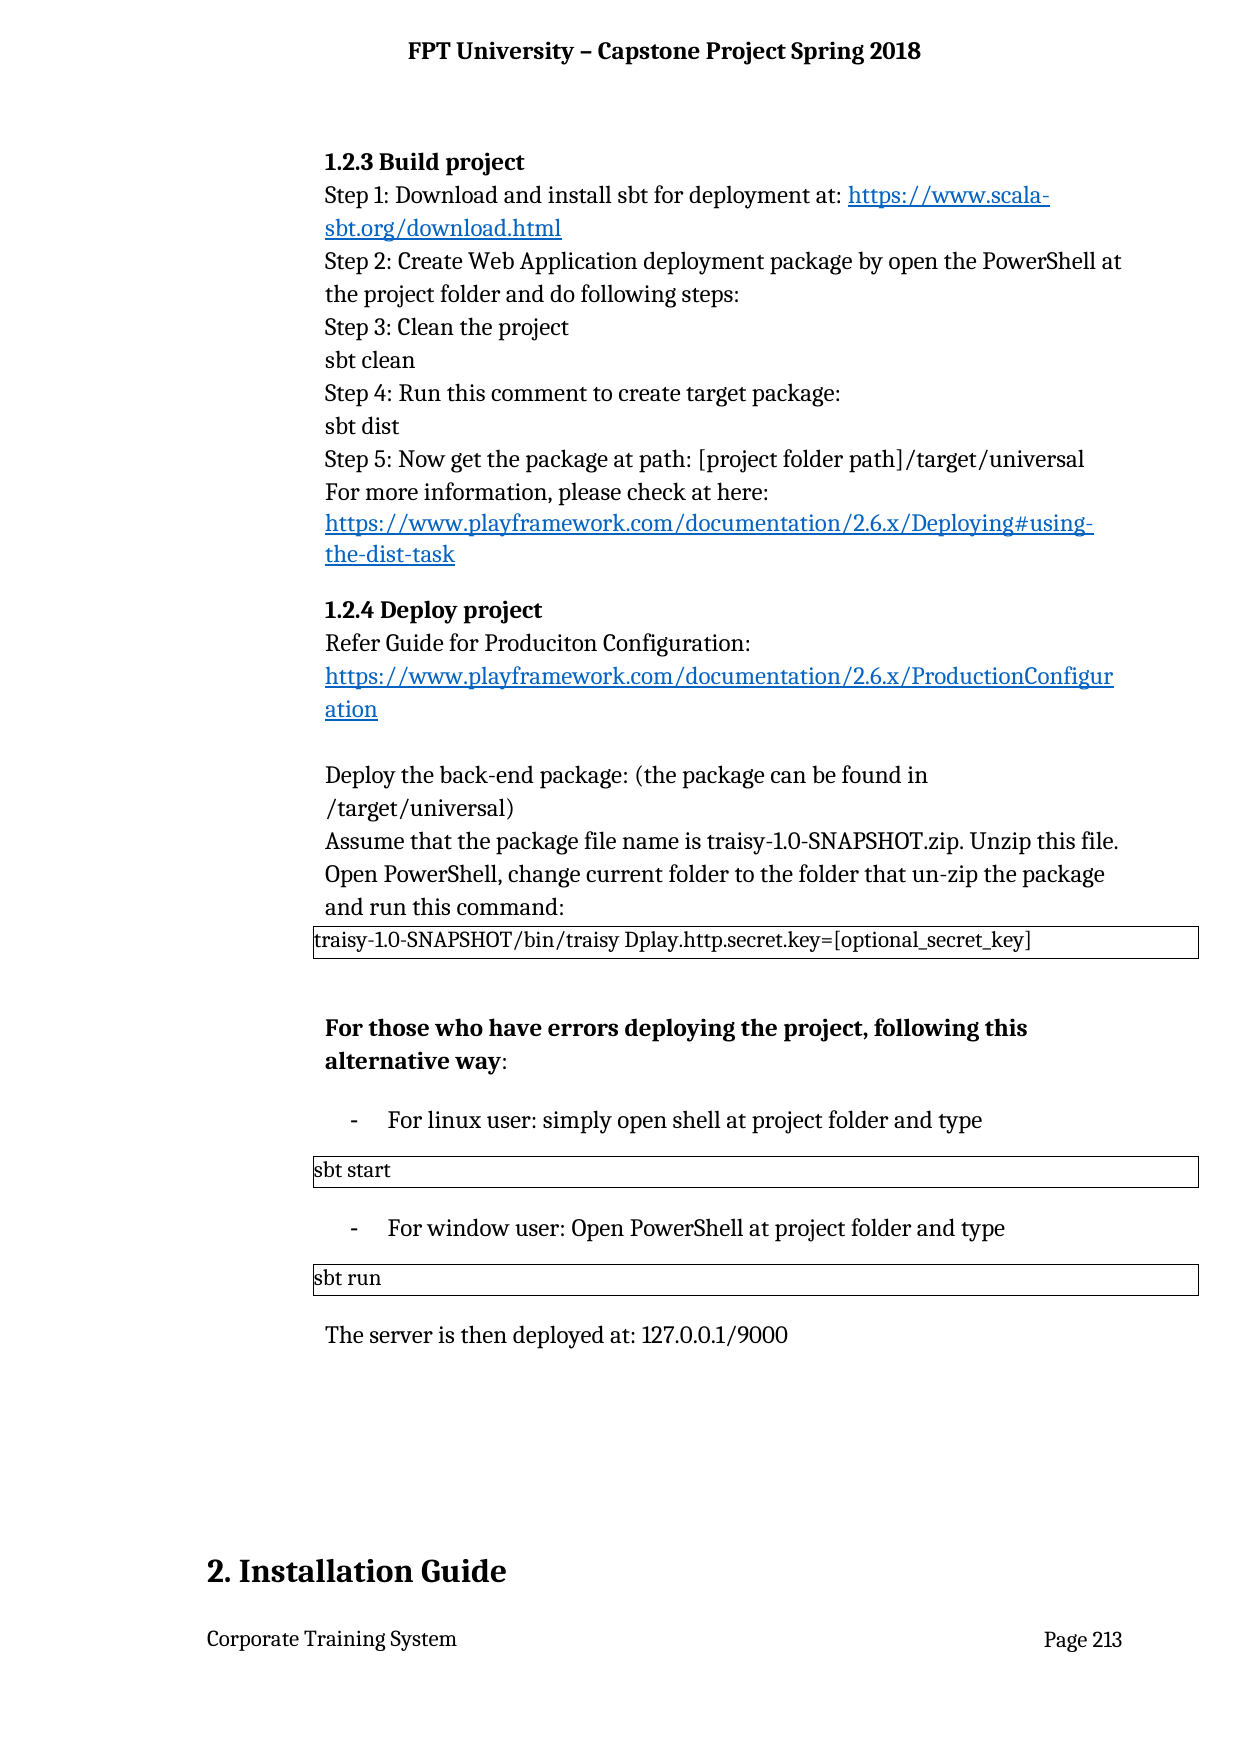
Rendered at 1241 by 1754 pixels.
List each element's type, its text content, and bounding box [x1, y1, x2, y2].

text 1.2.4 Deploy project [325, 596, 1122, 625]
text For those who have errors deploying the project, following this alternative way: [325, 1014, 1122, 1076]
text The server is then deployed at: 127.0.0.1/9000 [325, 1321, 1122, 1349]
list For linux user: simply open shell at project folder and type [350, 1105, 1122, 1134]
text 2. Installation Guide [207, 1553, 1122, 1591]
text For more information, please check at here: https://www.playframework.com/documentation/2.6.x/Deploying#using-the-dist-task [325, 478, 1122, 569]
text Assume that the package file name is traisy-1.0-SNAPSHOT.zip. Unzip this file. Open PowerShell, change current folder to the folder that un-zip the package and run this command: [325, 827, 1122, 922]
text Step 3: Clean the project [325, 313, 1122, 342]
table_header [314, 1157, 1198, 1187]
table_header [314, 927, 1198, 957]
text 1.2.3 Build project Step 1: Download and install sbt for deployment at: https://www.scala-sbt.org/download.html [325, 148, 1122, 242]
text Step 4: Run this comment to create target package: [325, 379, 1122, 408]
text Step 5: Now get the package at path: [project folder path]/target/universal [325, 445, 1122, 474]
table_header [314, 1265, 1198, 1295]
text Refer Guide for Produciton Configuration: https://www.playframework.com/documentation/2.6.x/ProductionConfiguration [325, 629, 1122, 724]
text sbt dist [325, 412, 1122, 441]
text Deploy the back-end package: (the package can be found in /target/universal) [325, 761, 1122, 823]
text sbt clean [325, 346, 1122, 374]
text Step 2: Create Web Application deployment package by open the PowerShell at the project folder and do following steps: [325, 247, 1122, 308]
list For window user: Open PowerShell at project folder and type [350, 1213, 1122, 1242]
